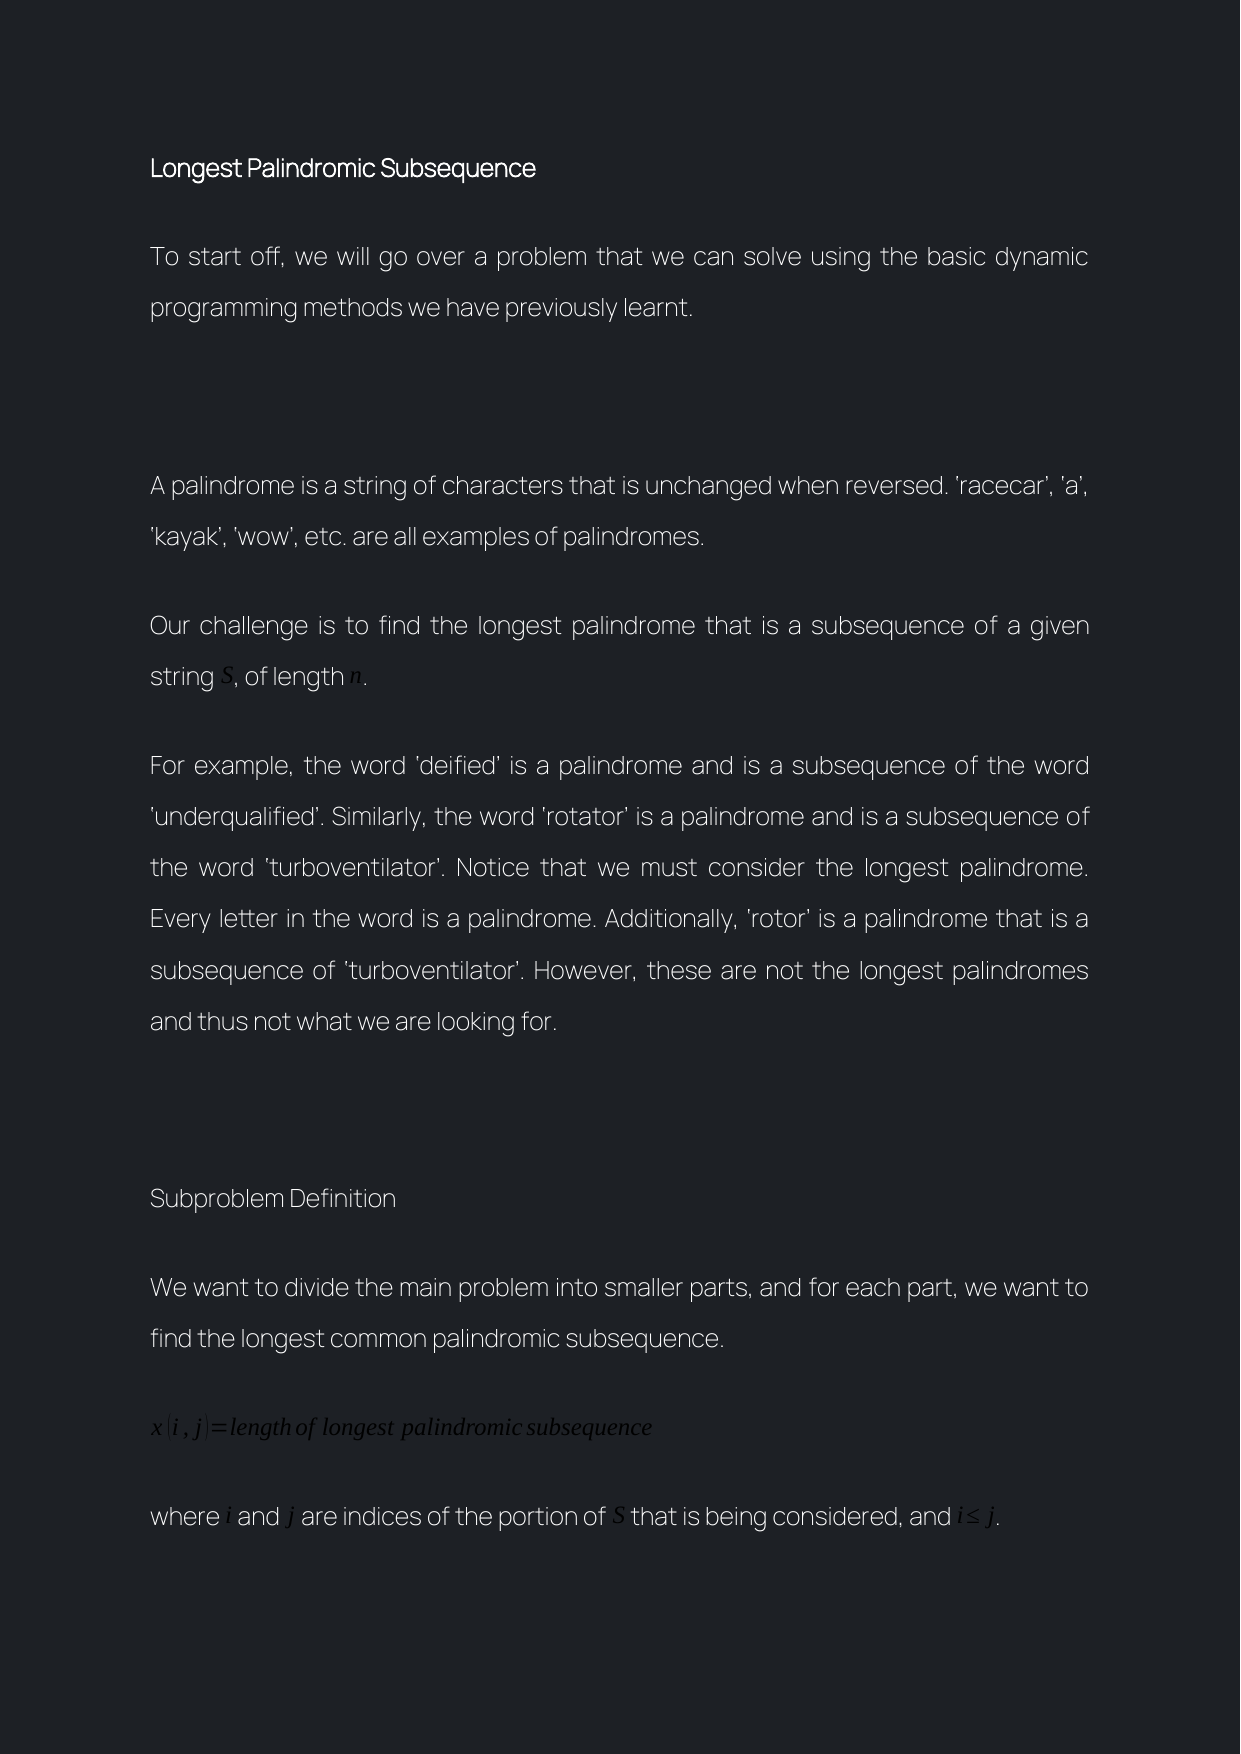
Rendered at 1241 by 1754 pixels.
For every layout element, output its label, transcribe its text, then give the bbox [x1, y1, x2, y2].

text A palindrome is a string of characters that is unchanged when reversed. ‘racecar’, ‘a’, ‘kayak’, ‘wow’, etc. are all examples of palindromes. [150, 467, 1090, 553]
text Our challenge is to find the longest palindrome that is a subsequence of a given string , of length . [150, 607, 1090, 693]
text where and are indices of the portion of that is being considered, and . [150, 1499, 1090, 1533]
text For example, the word ‘deified’ is a palindrome and is a subsequence of the word ‘underqualified’. Similarly, the word ‘rotator’ is a palindrome and is a subsequence of the word ‘turboventilator’. Notice that we must consider the longest palindrome. Every letter in the word is a palindrome. Additionally, ‘rotor’ is a palindrome that is a subsequence of ‘turboventilator’. However, these are not the longest palindromes and thus not what we are looking for. [150, 747, 1090, 1038]
subtitle Subproblem Definition [150, 1181, 1090, 1215]
text To start off, we will go over a problem that we can solve using the basic dynamic programming methods we have previously learnt. [150, 239, 1090, 324]
subtitle Longest Palindromic Subsequence [150, 150, 1090, 184]
text We want to divide the main problem into smaller parts, and for each part, we want to find the longest common palindromic subsequence. [150, 1270, 1090, 1355]
